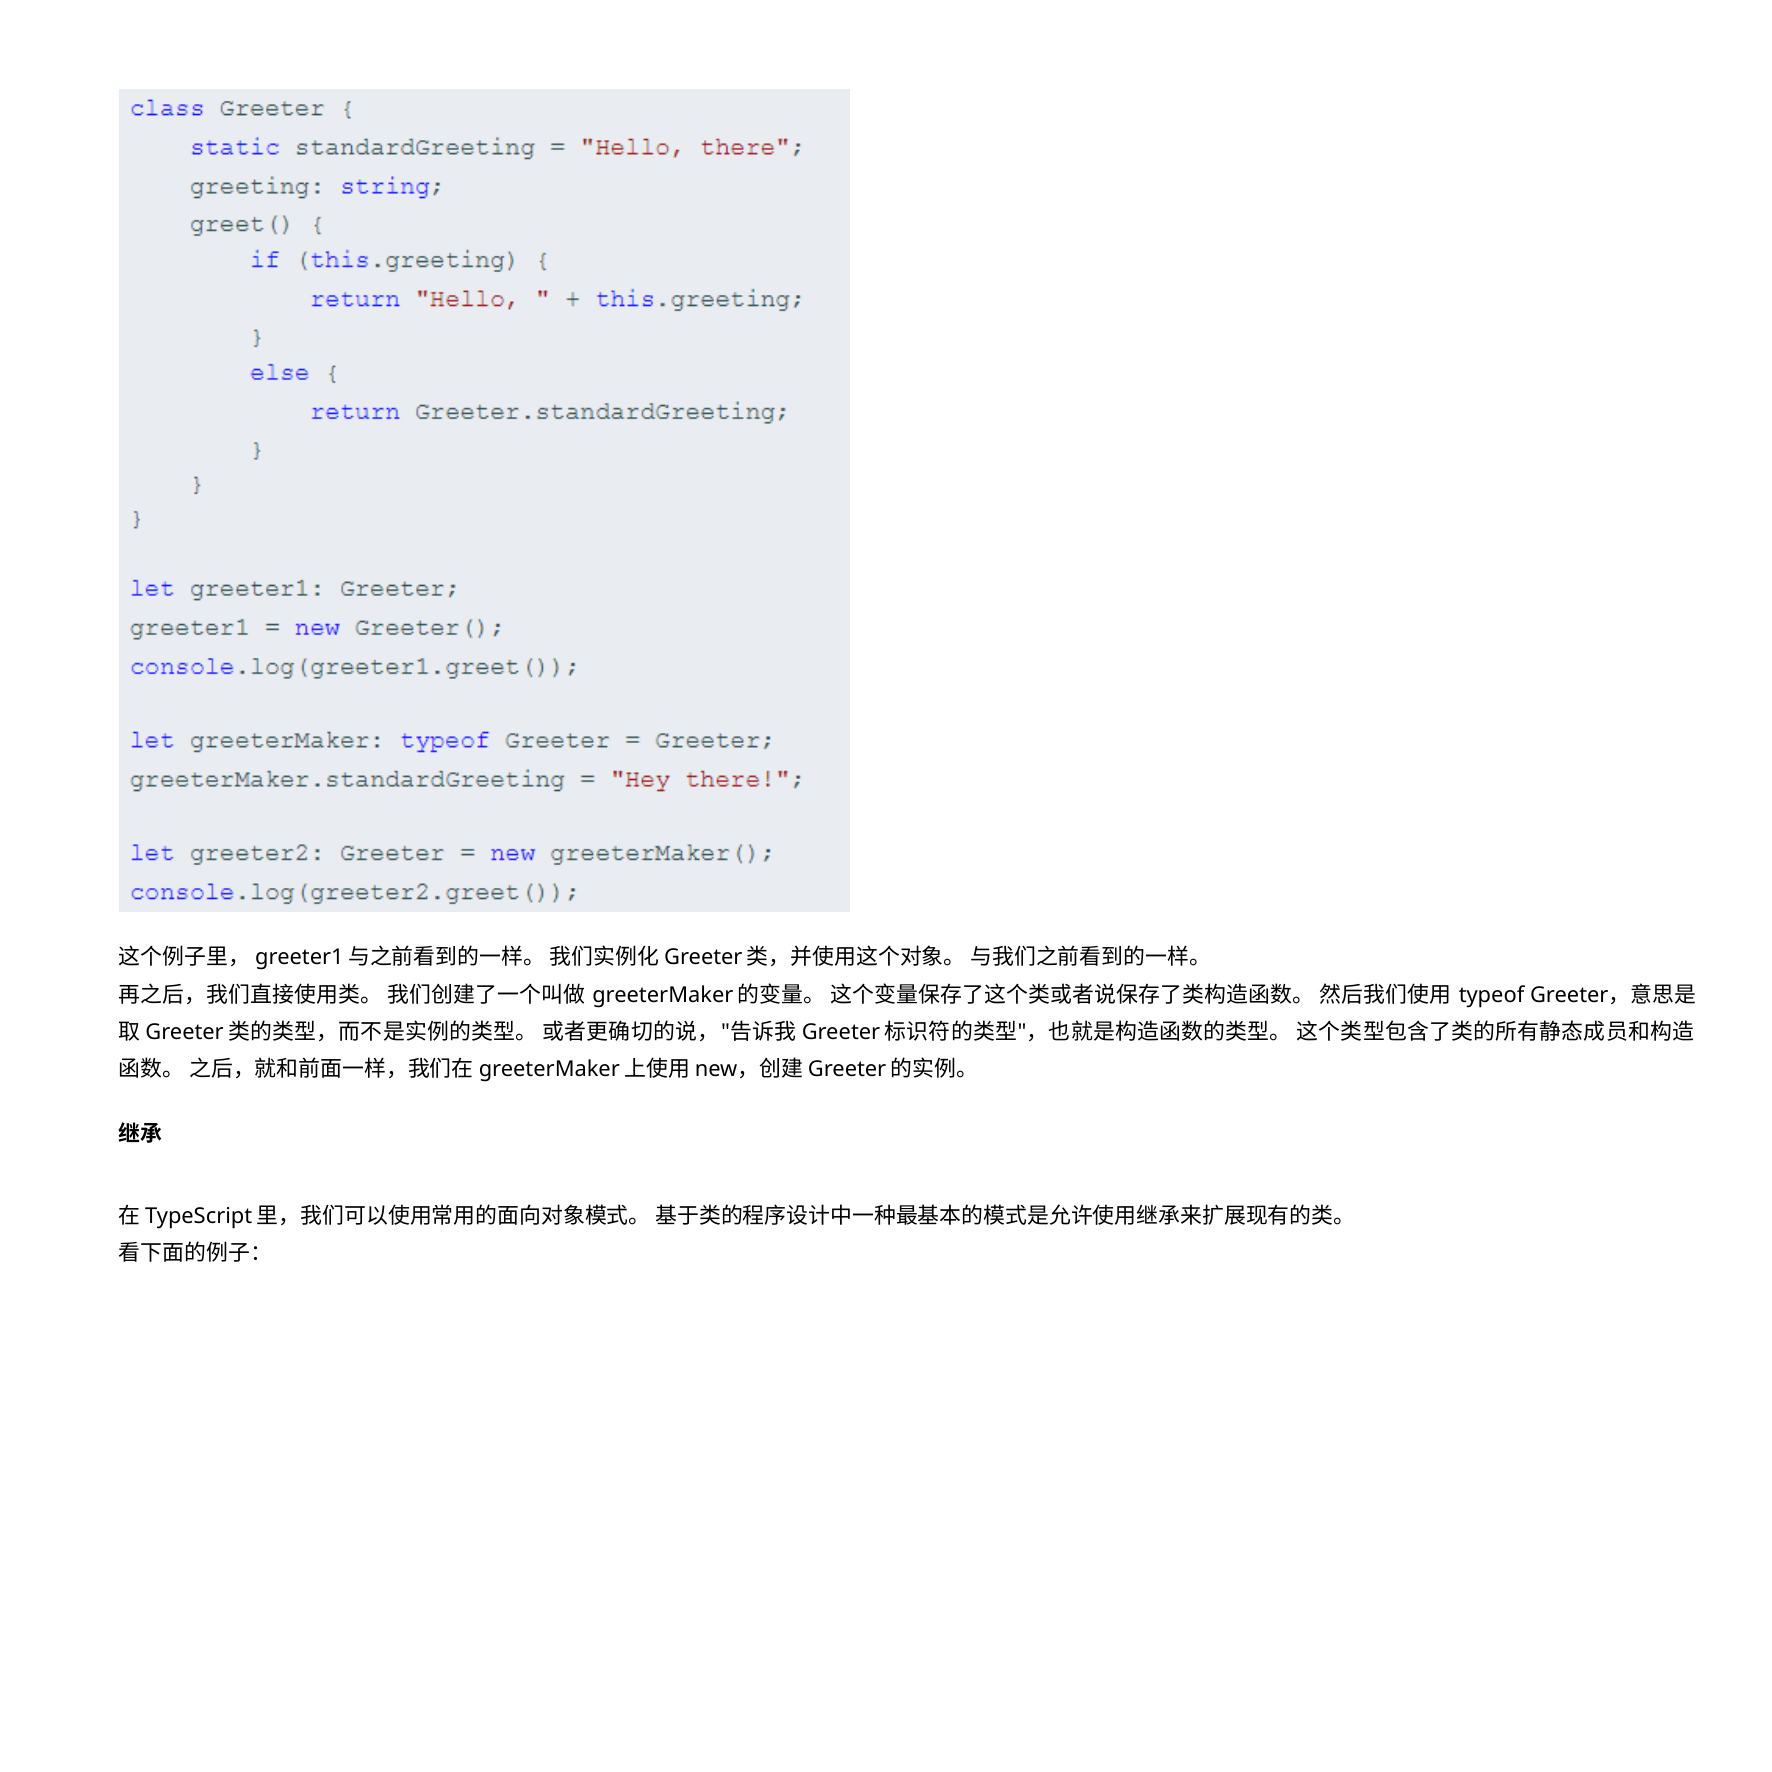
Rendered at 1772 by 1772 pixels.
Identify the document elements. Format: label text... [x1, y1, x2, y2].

text 看下面的例子： [119, 1235, 1697, 1267]
text 再之后，我们直接使用类。 我们创建了一个叫做 greeterMaker的变量。 这个变量保存了这个类或者说保存了类构造函数。 然后我们使用 typeof Greeter，意思是取Greeter类的类型，而不是实例的类型。 或者更确切的说，"告诉我 Greeter标识符的类型"，也就是构造函数的类型。 这个类型包含了类的所有静态成员和构造函数。 之后，就和前面一样，我们在 greeterMaker上使用 new，创建 Greeter的实例。 [119, 976, 1697, 1083]
text 在TypeScript里，我们可以使用常用的面向对象模式。 基于类的程序设计中一种最基本的模式是允许使用继承来扩展现有的类。 [119, 1198, 1697, 1230]
picture [118, 89, 850, 912]
subtitle 继承 [75, 1115, 1697, 1148]
text 这个例子里， greeter1与之前看到的一样。 我们实例化 Greeter类，并使用这个对象。 与我们之前看到的一样。 [119, 939, 1697, 972]
